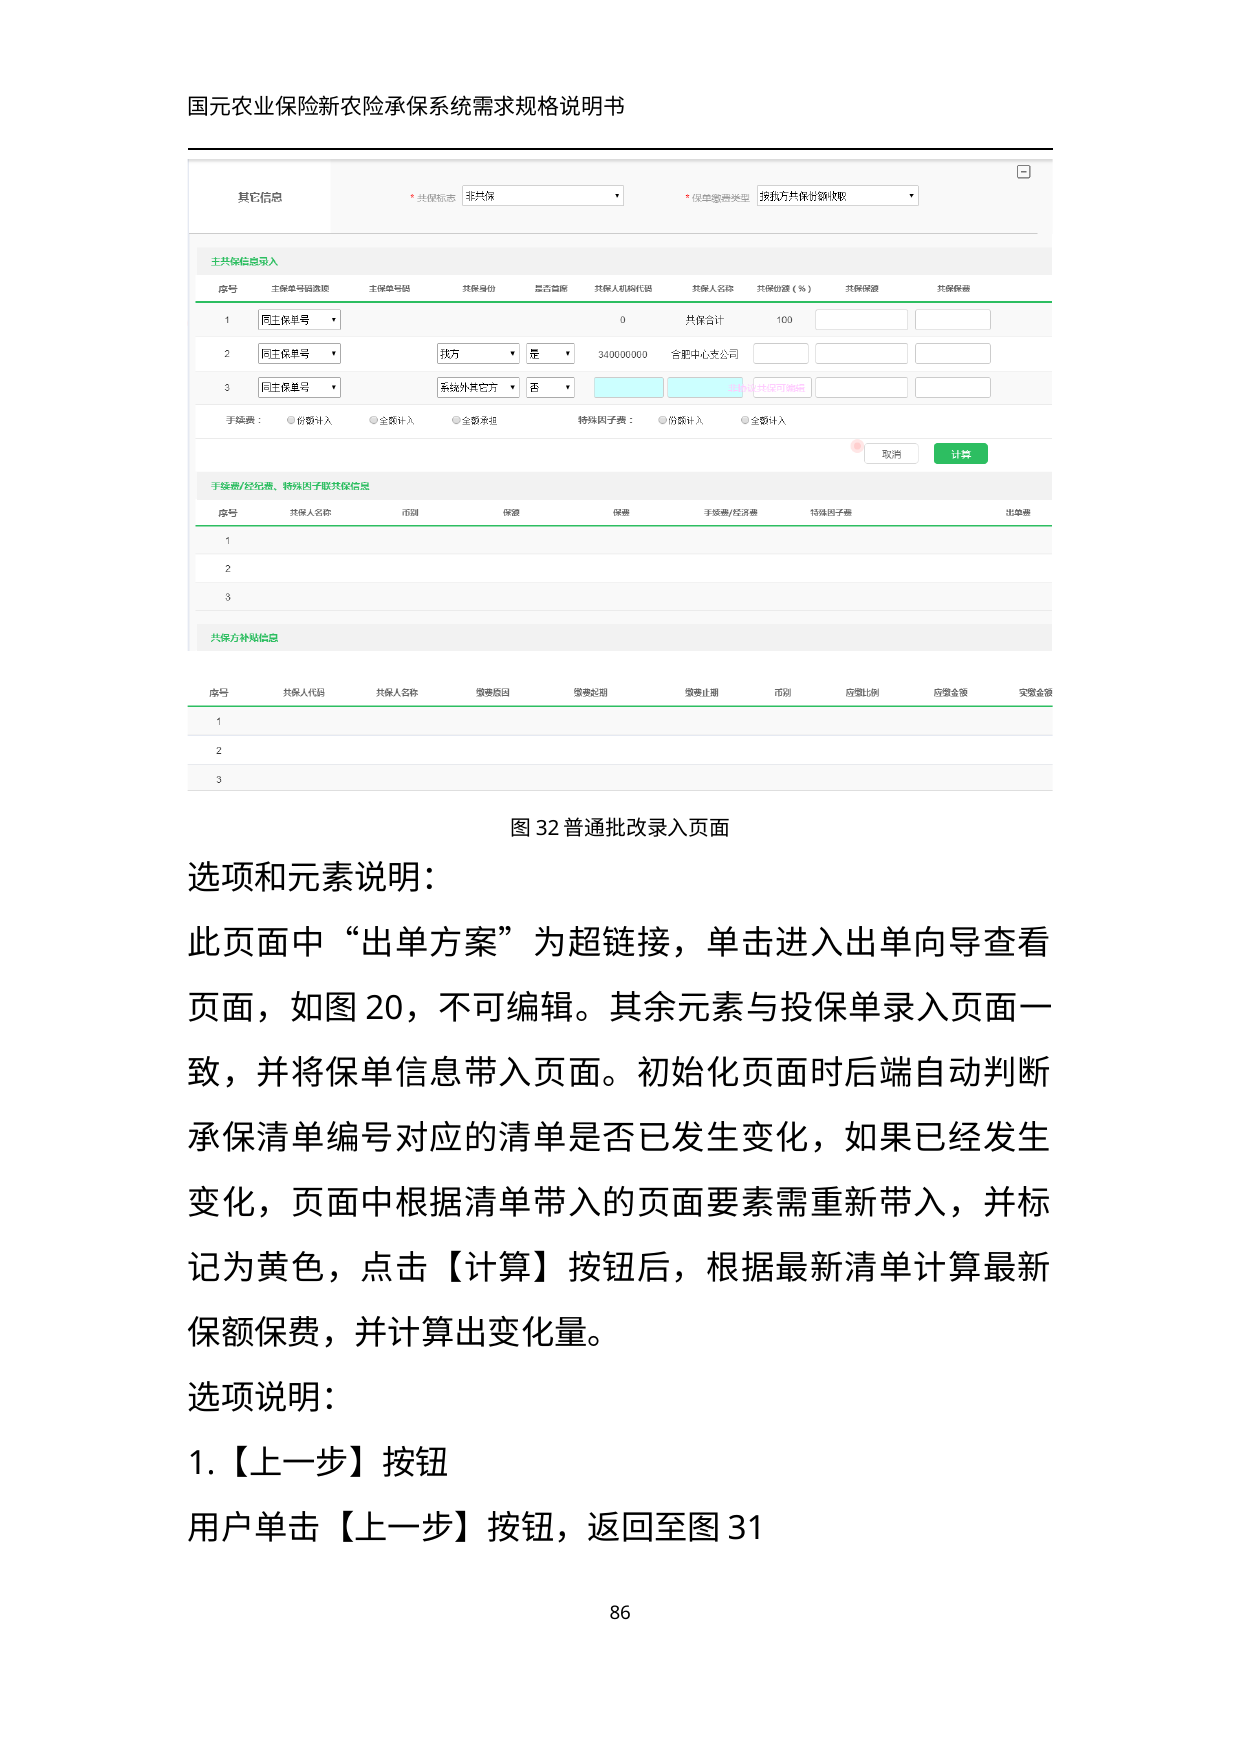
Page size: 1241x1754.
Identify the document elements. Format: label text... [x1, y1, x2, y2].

text 图 32普通批改录入页面 [187, 810, 1053, 842]
text 1.【上一步】按钮 [187, 1427, 1053, 1492]
text 选项说明： [187, 1362, 1053, 1427]
text 选项和元素说明： [187, 842, 1053, 907]
picture [187, 679, 1053, 791]
text 此页面中“出单方案”为超链接，单击进入出单向导查看页面，如图20，不可编辑。其余元素与投保单录入页面一致，并将保单信息带入页面。初始化页面时后端自动判断承保清单编号对应的清单是否已发生变化，如果已经发生变化，页面中根据清单带入的页面要素需重新带入，并标记为黄色，点击【计算】按钮后，根据最新清单计算最新保额保费，并计算出变化量。 [187, 907, 1053, 1362]
text 用户单击【上一步】按钮，返回至图31 [187, 1492, 1053, 1557]
picture [187, 159, 1053, 651]
